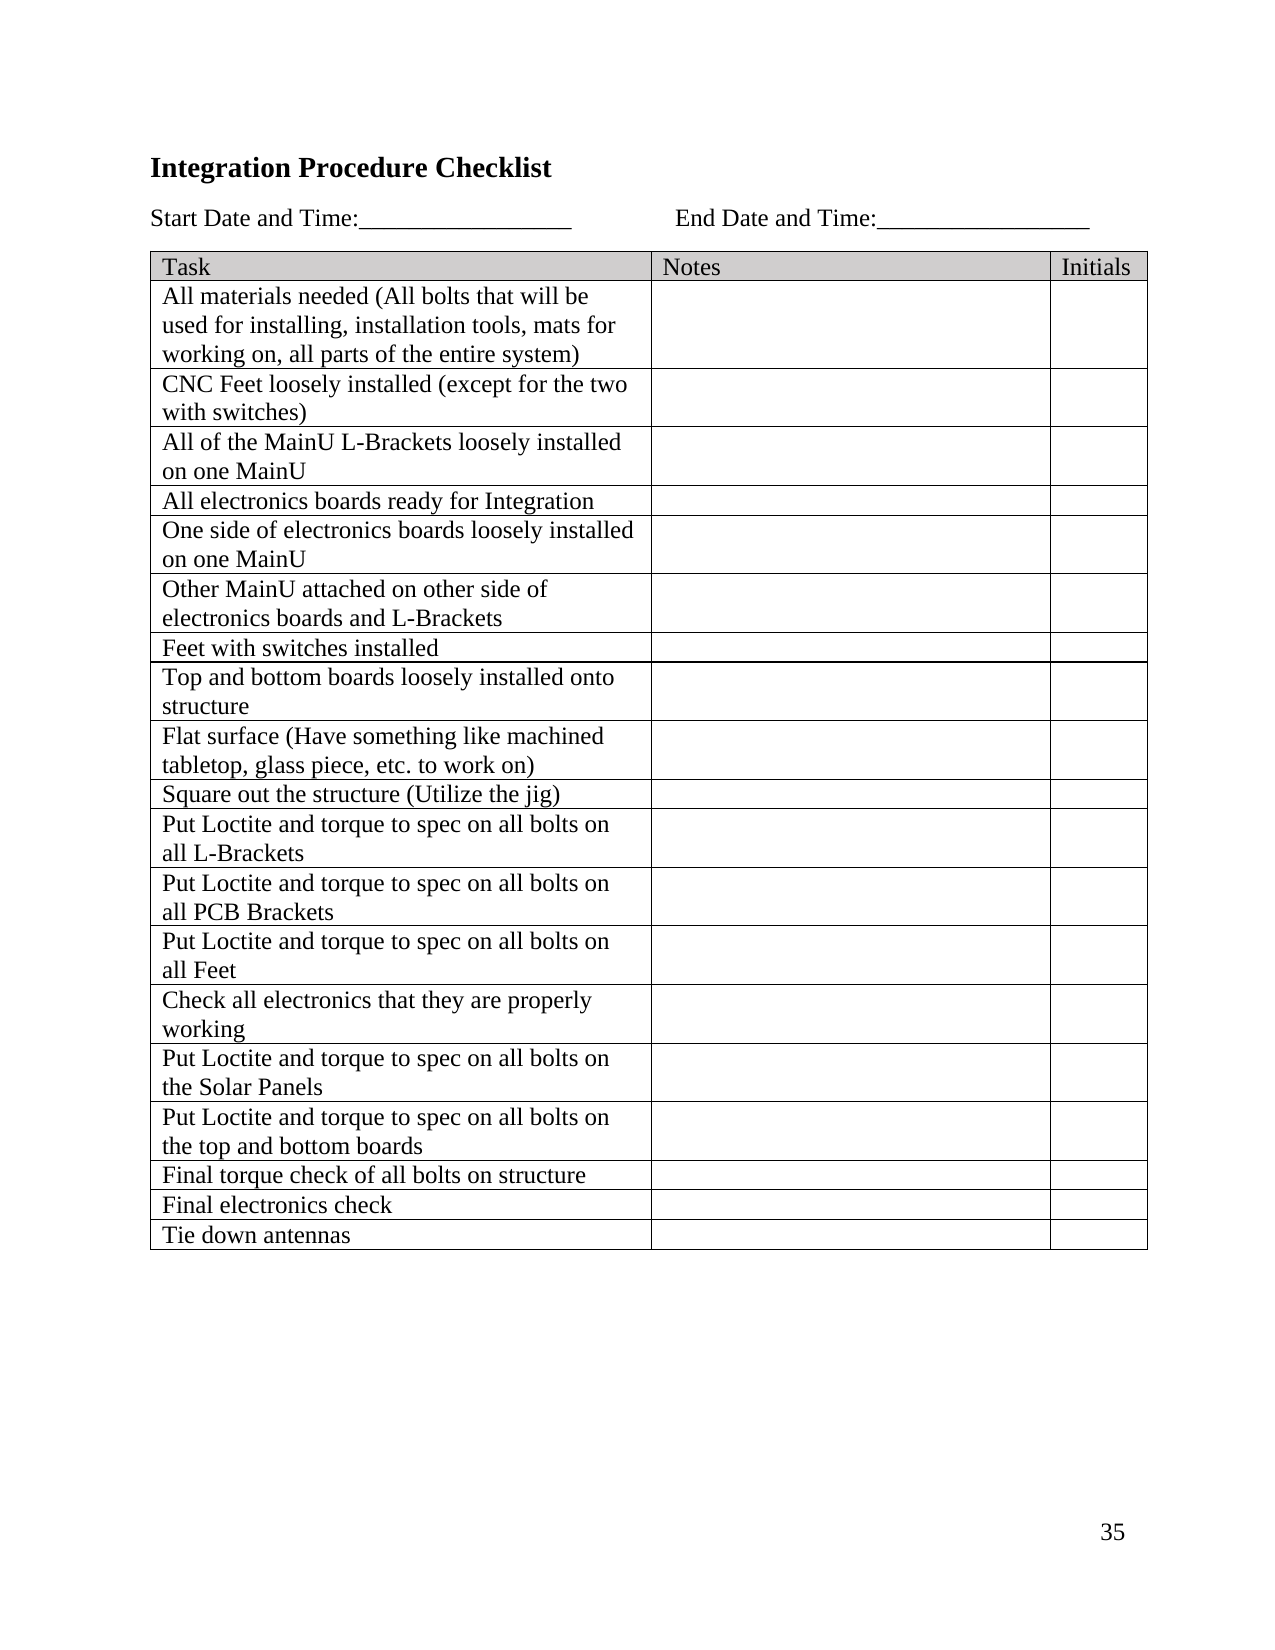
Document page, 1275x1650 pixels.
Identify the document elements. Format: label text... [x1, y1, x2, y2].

table_cell All electronics boards ready for Integration [151, 486, 651, 514]
table_header Task [151, 252, 651, 280]
table_cell [1051, 780, 1147, 808]
table_cell Final torque check of all bolts on structure [151, 1161, 651, 1189]
table_header Initials [1051, 252, 1147, 280]
table_cell [1051, 1190, 1147, 1219]
table_cell [652, 1161, 1050, 1189]
table_cell Put Loctite and torque to spec on all bolts on all L-Brackets [151, 809, 651, 867]
table_cell [652, 1220, 1050, 1249]
table_cell [1051, 663, 1147, 720]
table_cell [1051, 1044, 1147, 1101]
table_cell [1051, 809, 1147, 867]
table_cell [652, 369, 1050, 426]
table_cell Tie down antennas [151, 1220, 651, 1249]
table_cell [1051, 1220, 1147, 1249]
table_cell Check all electronics that they are properly working [151, 985, 651, 1042]
table_cell Feet with switches installed [151, 633, 651, 661]
table_cell [1051, 369, 1147, 426]
table_cell All materials needed (All bolts that will be used for installing, installation tools, mats for working on, all parts of the entire system) [151, 281, 651, 368]
table_cell [652, 721, 1050, 778]
table_cell [652, 574, 1050, 632]
table_cell Square out the structure (Utilize the jig) [151, 780, 651, 808]
table_cell [652, 663, 1050, 720]
table_cell Put Loctite and torque to spec on all bolts on all PCB Brackets [151, 868, 651, 925]
table_cell Put Loctite and torque to spec on all bolts on the top and bottom boards [151, 1102, 651, 1159]
table_cell [652, 1190, 1050, 1219]
table_cell [1051, 633, 1147, 661]
table_cell [652, 985, 1050, 1042]
table_cell Flat surface (Have something like machined tabletop, glass piece, etc. to work on) [151, 721, 651, 778]
table_cell [652, 633, 1050, 661]
table_header Notes [652, 252, 1050, 280]
table_cell [652, 516, 1050, 573]
table_cell Other MainU attached on other side of electronics boards and L-Brackets [151, 574, 651, 632]
table_cell Top and bottom boards loosely installed onto structure [151, 663, 651, 720]
table_cell [1051, 281, 1147, 368]
table_cell [652, 1044, 1050, 1101]
table_cell All of the MainU L-Brackets loosely installed on one MainU [151, 427, 651, 485]
table_cell Put Loctite and torque to spec on all bolts on all Feet [151, 926, 651, 984]
table_cell [1051, 1102, 1147, 1159]
table_cell [1051, 926, 1147, 984]
table_cell One side of electronics boards loosely installed on one MainU [151, 516, 651, 573]
text Start Date and Time:_________________ End Date and Time:_________________ [150, 203, 1125, 232]
table_cell [1051, 427, 1147, 485]
table_cell [652, 809, 1050, 867]
table_cell Final electronics check [151, 1190, 651, 1219]
table_cell [1051, 1161, 1147, 1189]
table_cell [652, 427, 1050, 485]
table_cell [1051, 868, 1147, 925]
table_cell Put Loctite and torque to spec on all bolts on the Solar Panels [151, 1044, 651, 1101]
table_cell [652, 780, 1050, 808]
table_cell [1051, 516, 1147, 573]
table_cell [652, 281, 1050, 368]
table_cell [1051, 985, 1147, 1042]
table_cell [1051, 574, 1147, 632]
subtitle Integration Procedure Checklist [150, 150, 1125, 183]
table_cell CNC Feet loosely installed (except for the two with switches) [151, 369, 651, 426]
table_cell [652, 868, 1050, 925]
table_cell [652, 926, 1050, 984]
table_cell [652, 486, 1050, 514]
table_cell [652, 1102, 1050, 1159]
table_cell [1051, 721, 1147, 778]
table_cell [1051, 486, 1147, 514]
